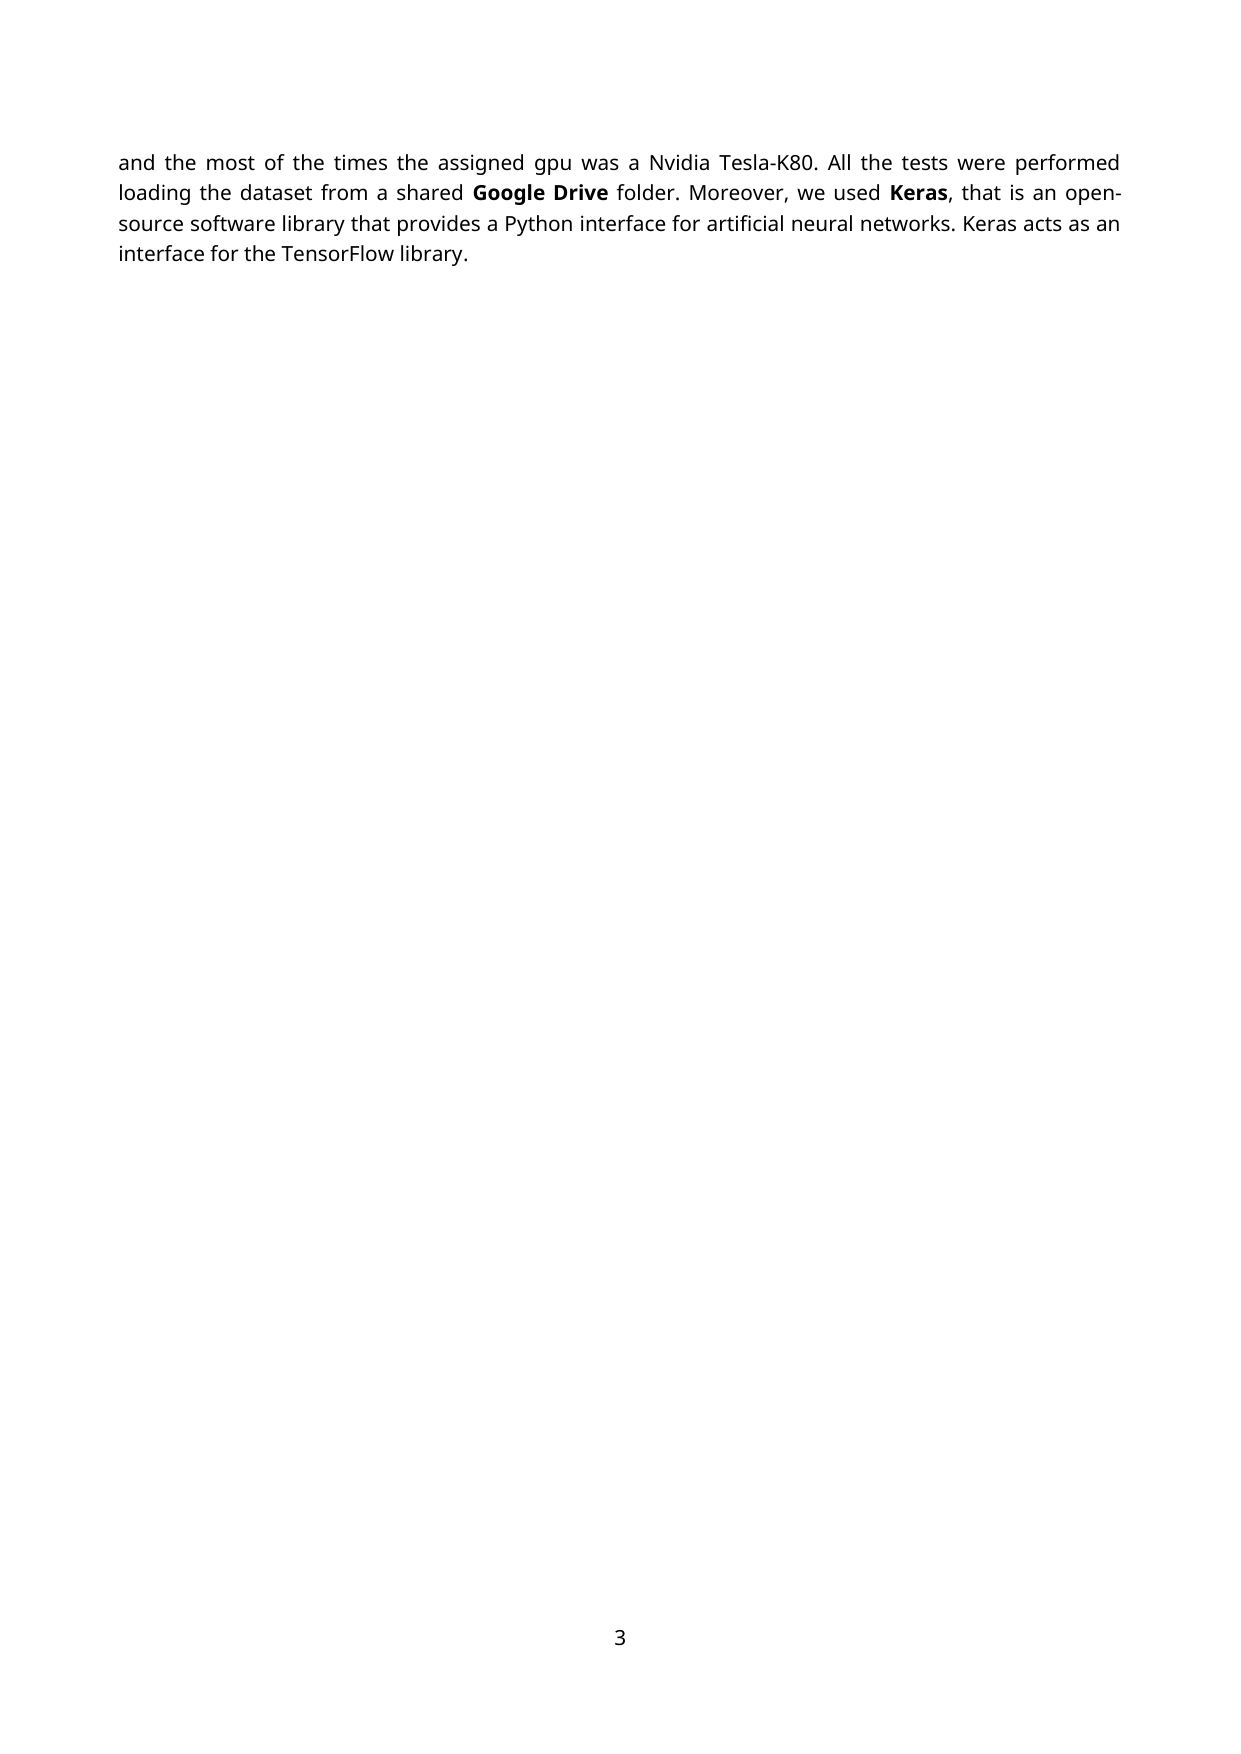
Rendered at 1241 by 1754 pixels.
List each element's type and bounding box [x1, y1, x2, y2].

text [118, 148, 1122, 268]
